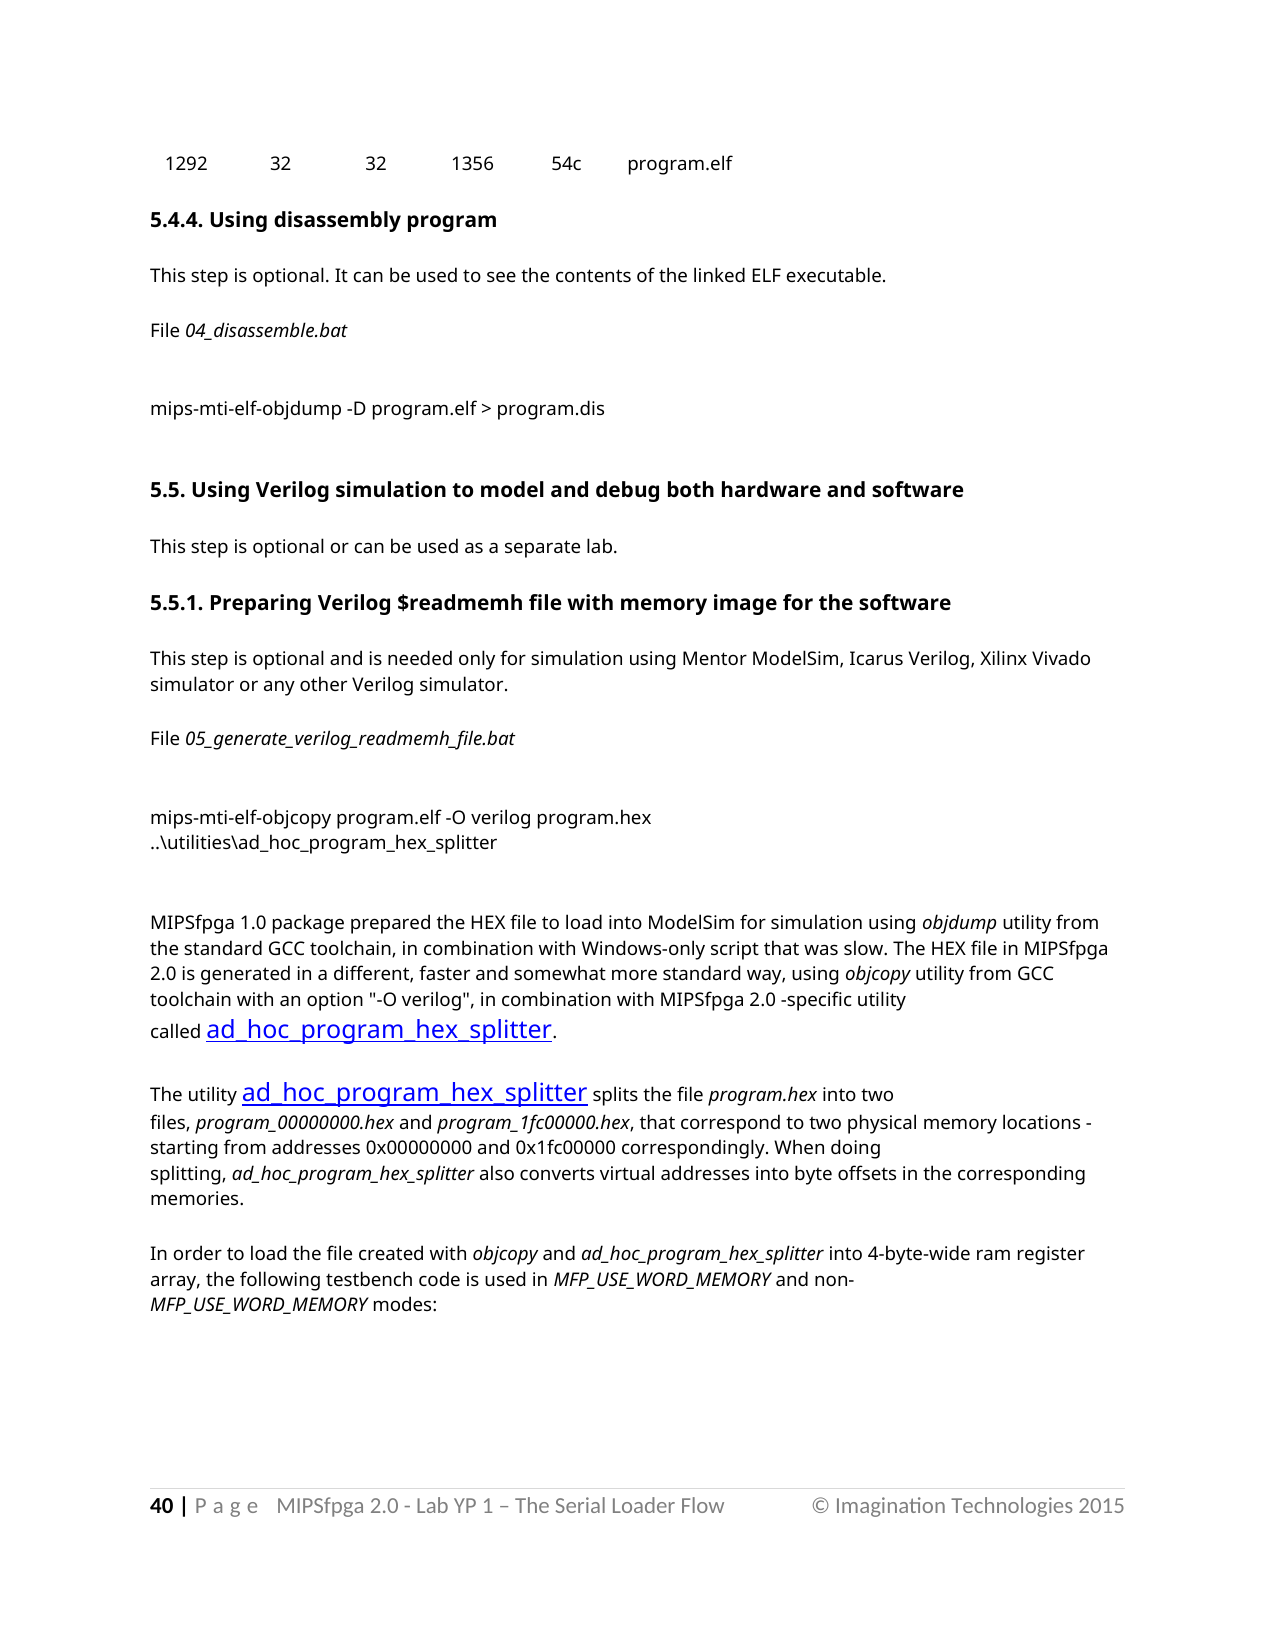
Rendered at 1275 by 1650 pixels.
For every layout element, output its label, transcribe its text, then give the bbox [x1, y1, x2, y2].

text File 04_disassemble.bat [150, 317, 1125, 342]
text In order to load the file created with objcopy and ad_hoc_program_hex_splitter into 4-byte-wide ram register array, the following testbench code is used in MFP_USE_WORD_MEMORY and non-MFP_USE_WORD_MEMORY modes: [150, 1240, 1125, 1317]
text This step is optional and is needed only for simulation using Mentor ModelSim, Icarus Verilog, Xilinx Vivado simulator or any other Verilog simulator. [150, 645, 1125, 696]
text mips-mti-elf-objcopy program.elf -O verilog program.hex [150, 804, 1125, 829]
text This step is optional or can be used as a separate lab. [150, 533, 1125, 559]
text 5.4.4. Using disassembly program [150, 205, 1125, 233]
text MIPSfpga 1.0 package prepared the HEX file to load into ModelSim for simulation using objdump utility from the standard GCC toolchain, in combination with Windows-only script that was slow. The HEX file in MIPSfpga 2.0 is generated in a different, faster and somewhat more standard way, using objcopy utility from GCC toolchain with an option "-O verilog", in combination with MIPSfpga 2.0 -specific utility called ad_hoc_program_hex_splitter. [150, 910, 1125, 1046]
text mips-mti-elf-objdump -D program.elf > program.dis [150, 395, 1125, 421]
text This step is optional. It can be used to see the contents of the linked ELF executable. [150, 262, 1125, 288]
text 5.5.1. Preparing Verilog $readmemh file with memory image for the software [150, 588, 1125, 616]
text 5.5. Using Verilog simulation to model and debug both hardware and software [150, 476, 1125, 504]
text ..\utilities\ad_hoc_program_hex_splitter [150, 829, 1125, 855]
text The utility ad_hoc_program_hex_splitter splits the file program.hex into two files, program_00000000.hex and program_1fc00000.hex, that correspond to two physical memory locations - starting from addresses 0x00000000 and 0x1fc00000 correspondingly. When doing splitting, ad_hoc_program_hex_splitter also converts virtual addresses into byte offsets in the corresponding memories. [150, 1075, 1125, 1211]
text 1292 32 32 1356 54c program.elf [150, 150, 1125, 176]
text File 05_generate_verilog_readmemh_file.bat [150, 726, 1125, 751]
